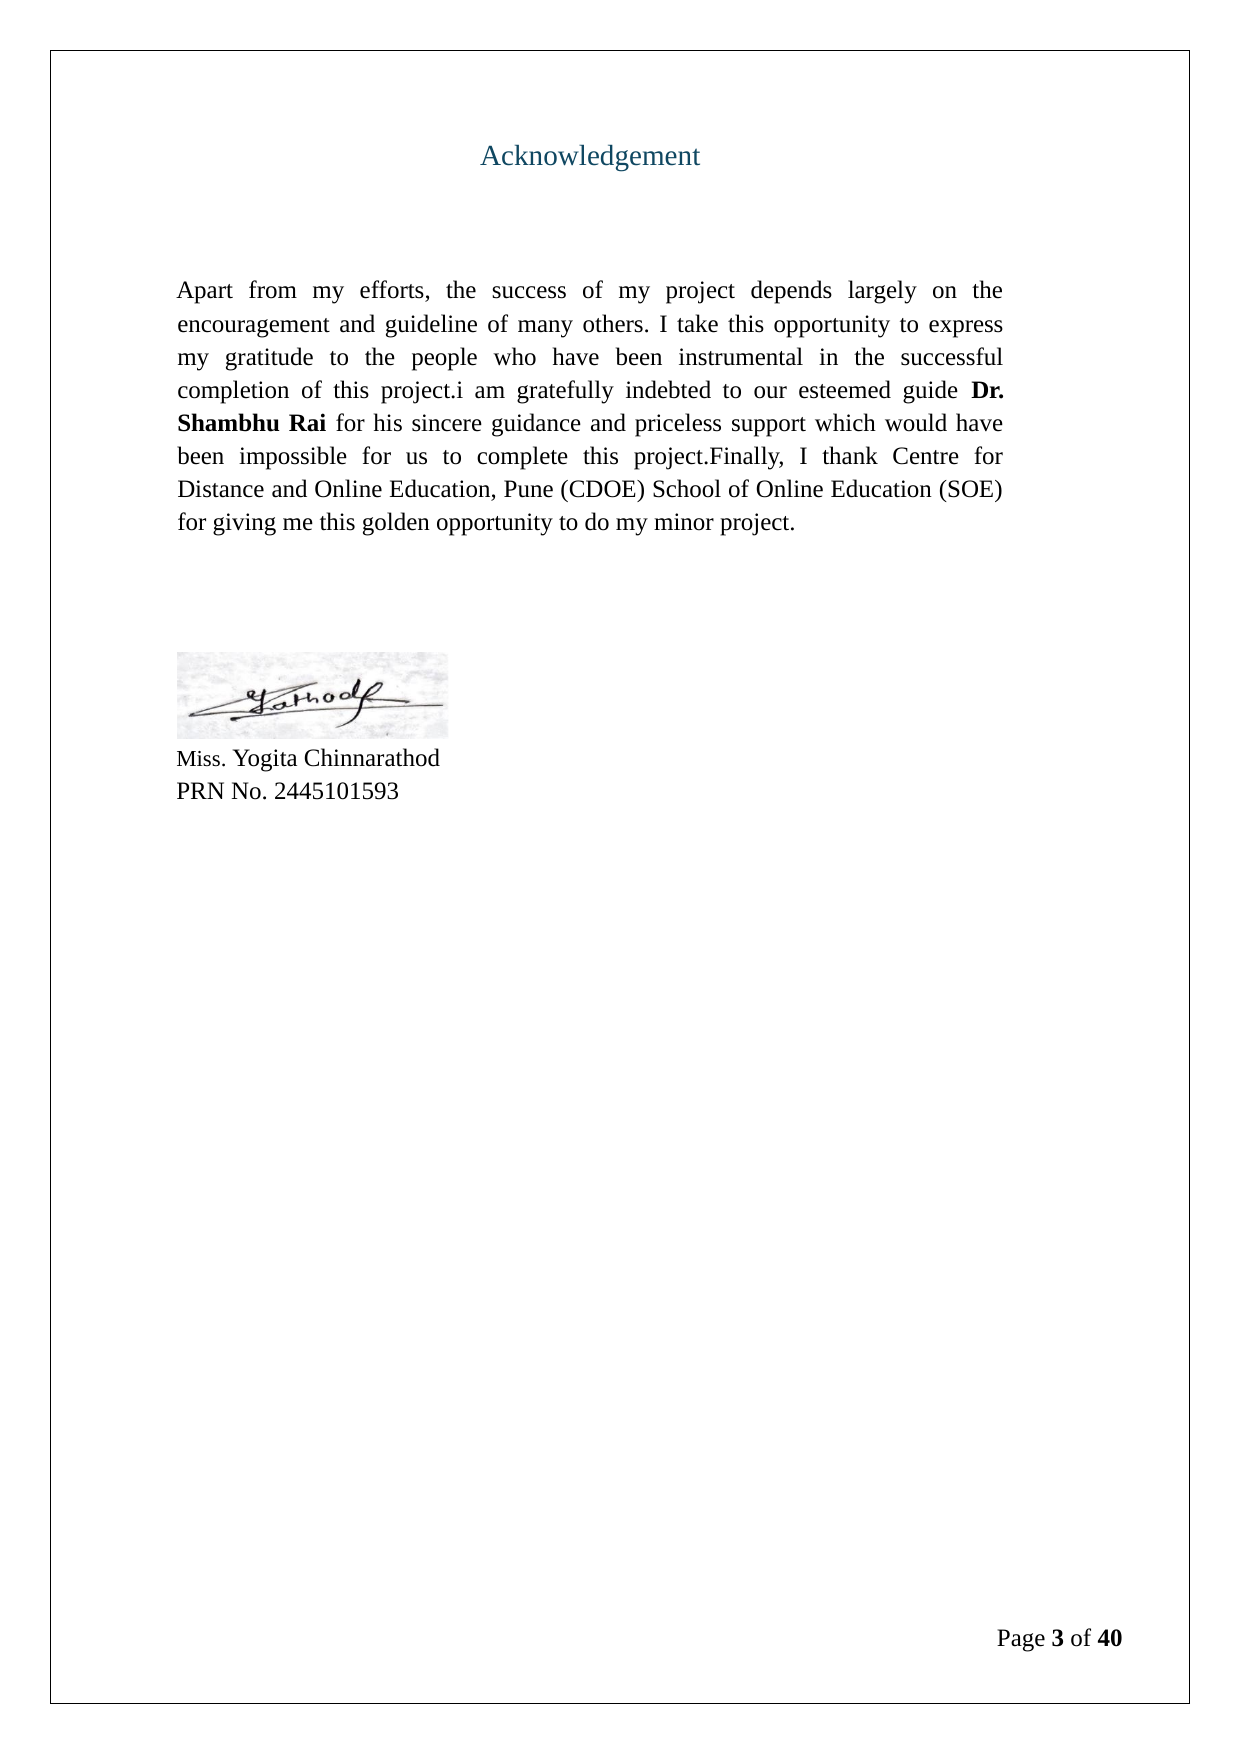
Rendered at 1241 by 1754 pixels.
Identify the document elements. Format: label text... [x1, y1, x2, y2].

text PRN No. 2445101593 [176, 776, 1004, 805]
text Miss. Yogita Chinnarathod [176, 743, 1004, 772]
subtitle Acknowledgement [176, 138, 1004, 172]
picture [177, 652, 449, 739]
text Apart from my efforts, the success of my project depends largely on the encouragement and guideline of many others. I take this opportunity to express my gratitude to the people who have been instrumental in the successful completion of this project.i am gratefully indebted to our esteemed guide Dr. Shambhu Rai for his sincere guidance and priceless support which would have been impossible for us to complete this project.Finally, I thank Centre for Distance and Online Education, Pune (CDOE) School of Online Education (SOE) for giving me this golden opportunity to do my minor project. [176, 276, 1004, 536]
